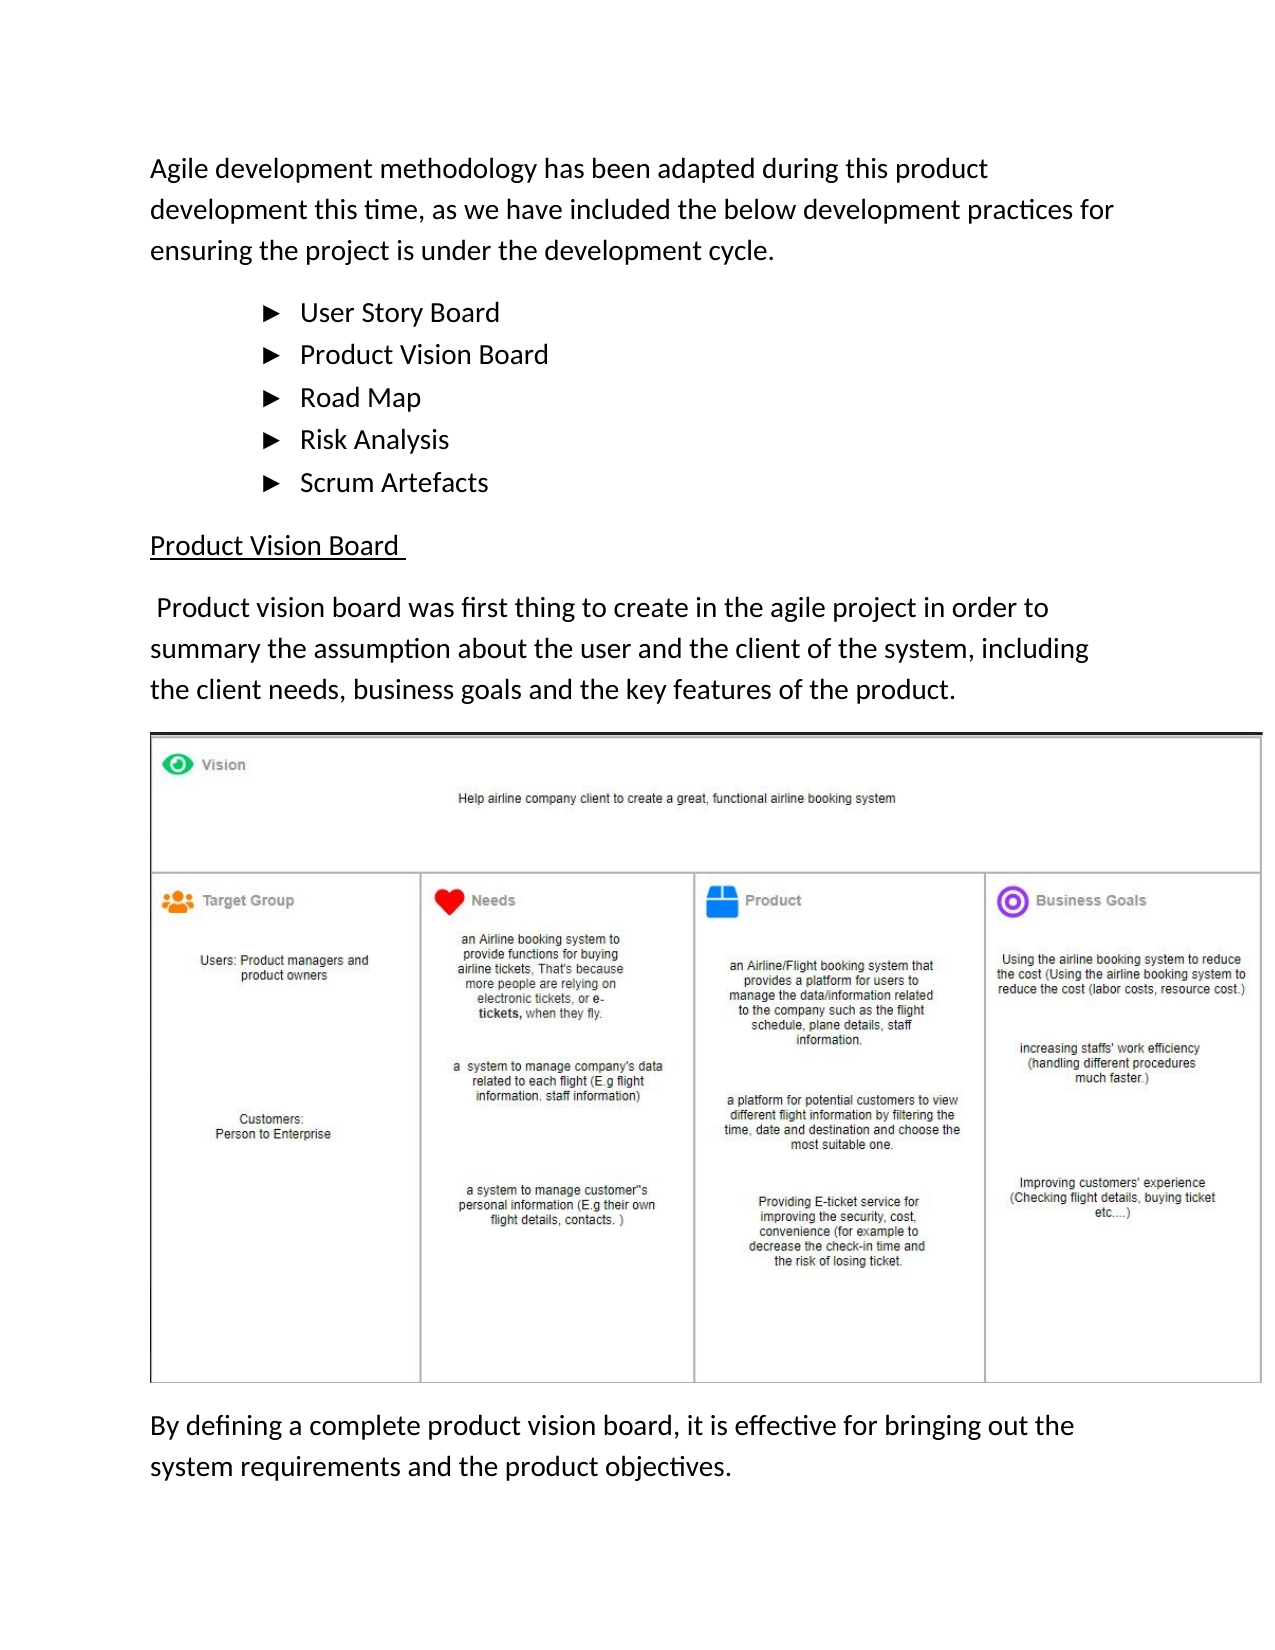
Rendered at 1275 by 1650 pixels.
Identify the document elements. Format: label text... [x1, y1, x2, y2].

text Product vision board was first thing to create in the agile project in order to summary the assumption about the user and the client of the system, including the client needs, business goals and the key features of the product. [150, 589, 1125, 707]
text By defining a complete product vision board, it is effective for bringing out the system requirements and the product objectives. [150, 1407, 1125, 1484]
list Risk Analysis [262, 421, 1125, 458]
list User Story Board [262, 294, 1125, 331]
list Scrum Artefacts [262, 464, 1125, 501]
text Product Vision Board [150, 527, 1125, 563]
list Road Map [262, 379, 1125, 416]
picture [150, 732, 1263, 1383]
list Product Vision Board [262, 336, 1125, 373]
text Agile development methodology has been adapted during this product development this time, as we have included the below development practices for ensuring the project is under the development cycle. [150, 150, 1125, 267]
